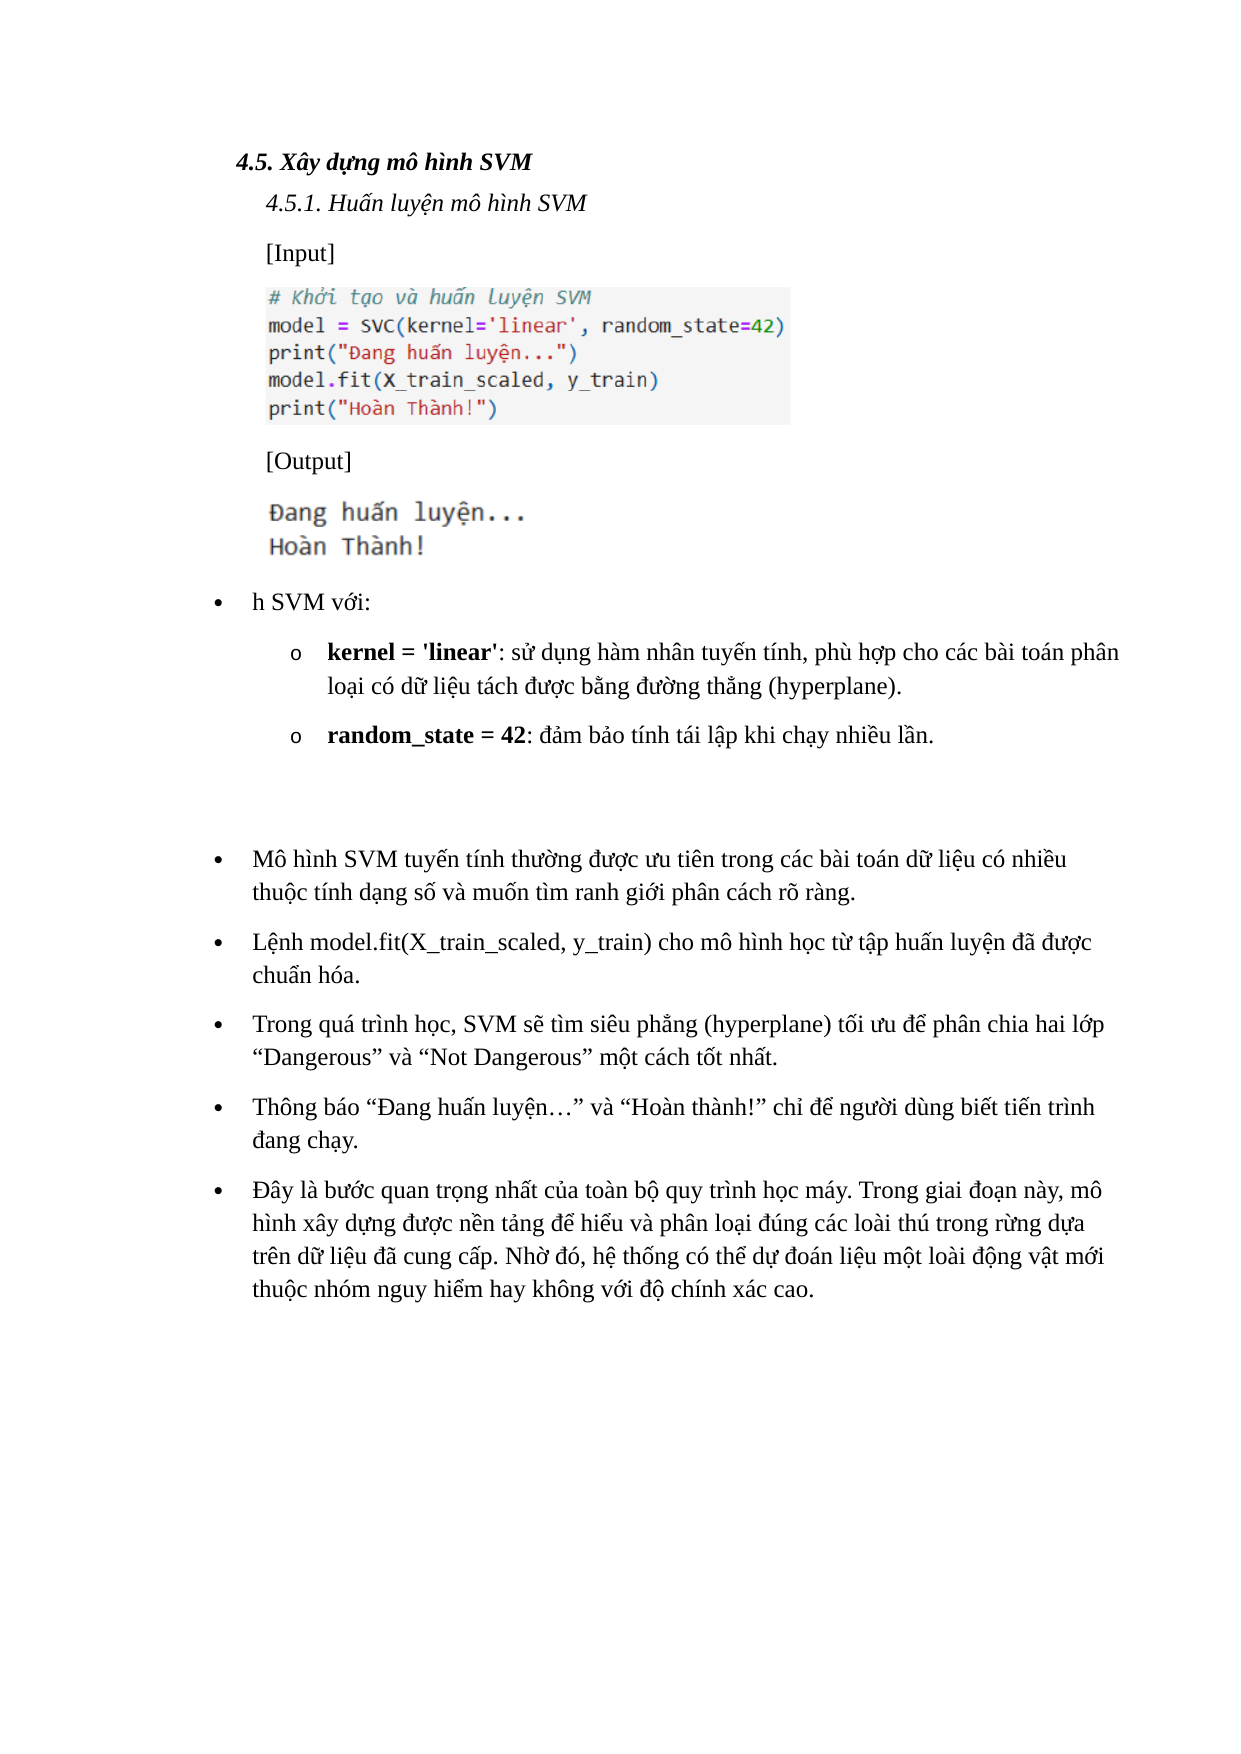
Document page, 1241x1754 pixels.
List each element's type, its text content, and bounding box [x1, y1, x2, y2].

list h SVM với: [214, 587, 1122, 616]
subtitle 4.5. Xây dựng mô hình SVM [236, 147, 1122, 176]
picture [265, 495, 535, 566]
picture [265, 287, 791, 425]
list Thông báo “Đang huấn luyện…” và “Hoàn thành!” chỉ để người dùng biết tiến trình đang chạy. [214, 1092, 1122, 1154]
text [Output] [266, 446, 1122, 475]
text [Input] [266, 238, 1122, 267]
list kernel = 'linear': sử dụng hàm nhân tuyến tính, phù hợp cho các bài toán phân loại có dữ liệu tách được bằng đường thẳng (hyperplane). [289, 637, 1122, 699]
text 4.5.1. Huấn luyện mô hình SVM [266, 188, 1122, 217]
list Lệnh model.fit(X_train_scaled, y_train) cho mô hình học từ tập huấn luyện đã được chuẩn hóa. [214, 927, 1122, 988]
list Trong quá trình học, SVM sẽ tìm siêu phẳng (hyperplane) tối ưu để phân chia hai lớp “Dangerous” và “Not Dangerous” một cách tốt nhất. [214, 1009, 1122, 1071]
list Đây là bước quan trọng nhất của toàn bộ quy trình học máy. Trong giai đoạn này, mô hình xây dựng được nền tảng để hiểu và phân loại đúng các loài thú trong rừng dựa trên dữ liệu đã cung cấp. Nhờ đó, hệ thống có thể dự đoán liệu một loài động vật mới thuộc nhóm nguy hiểm hay không với độ chính xác cao. [214, 1175, 1122, 1303]
list random_state = 42: đảm bảo tính tái lập khi chạy nhiều lần. [289, 720, 1122, 822]
list Mô hình SVM tuyến tính thường được ưu tiên trong các bài toán dữ liệu có nhiều thuộc tính dạng số và muốn tìm ranh giới phân cách rõ ràng. [214, 844, 1122, 906]
